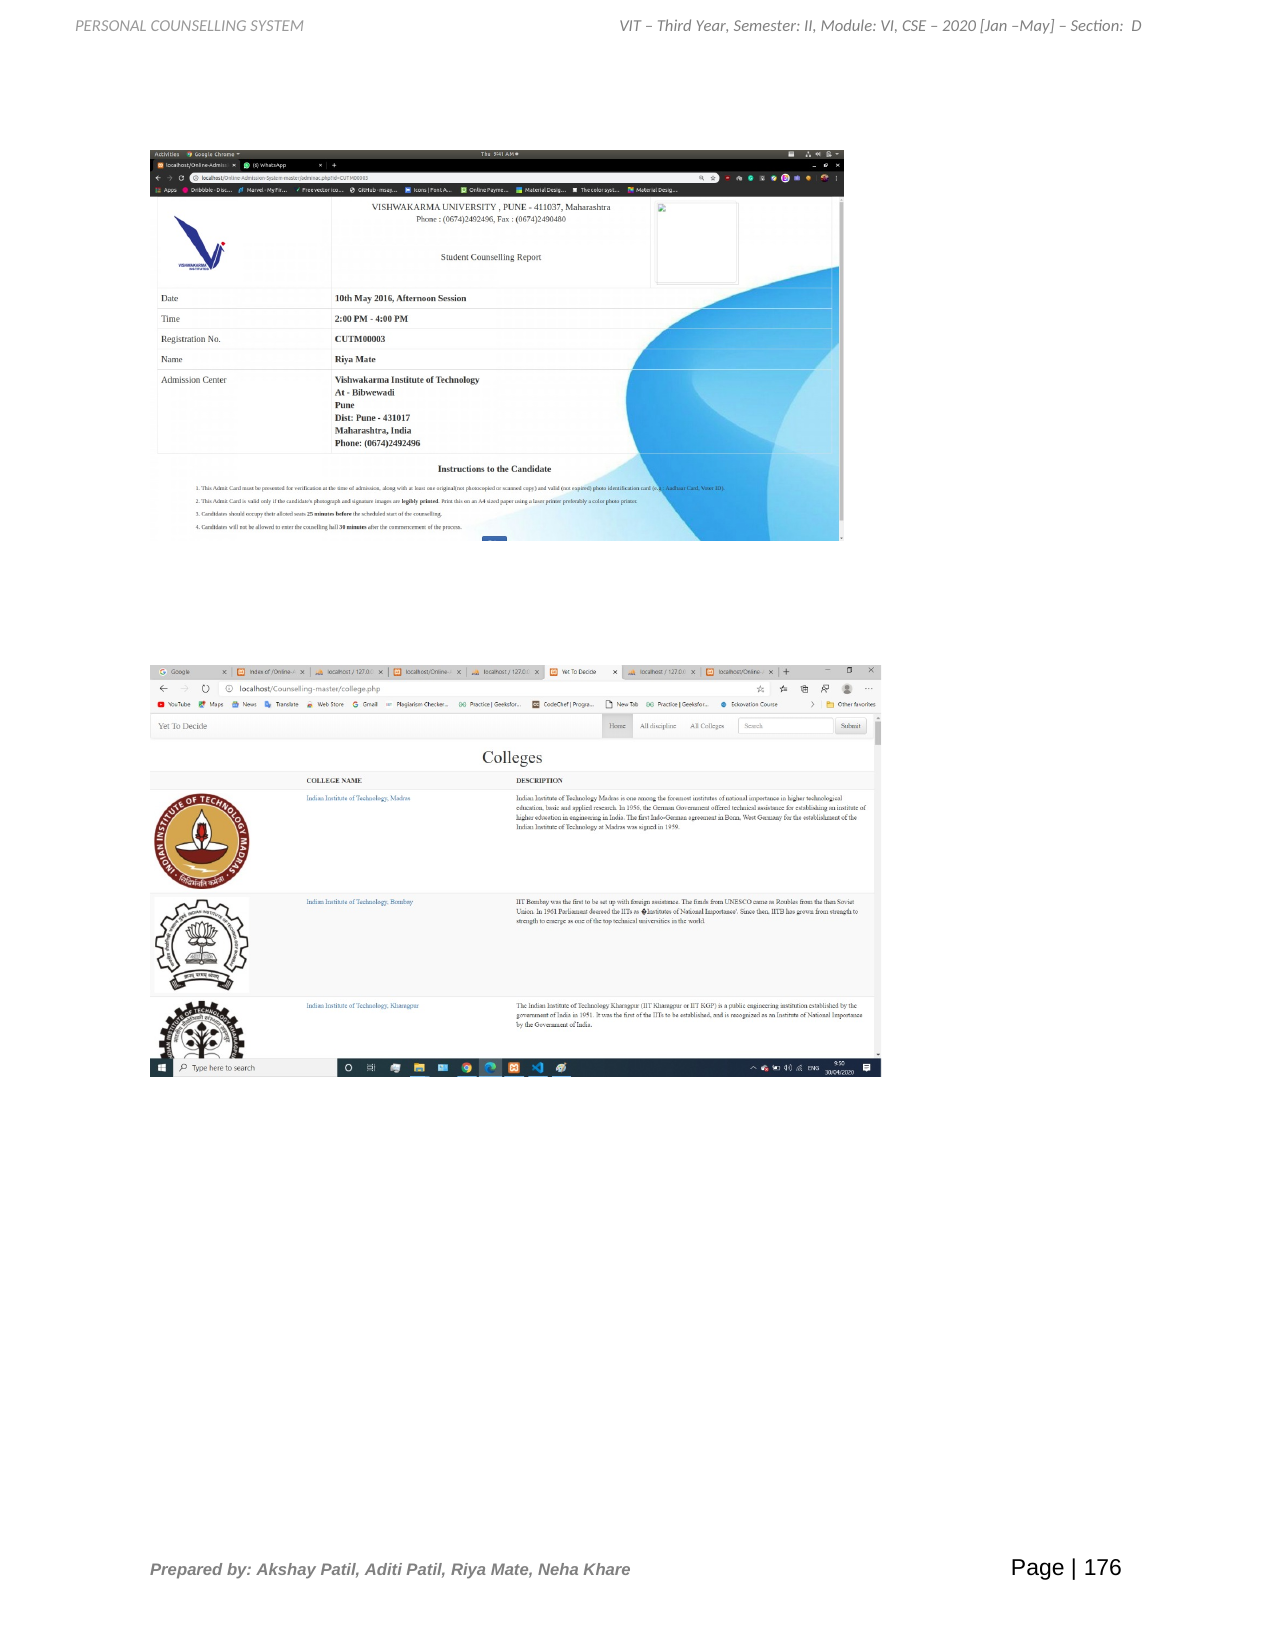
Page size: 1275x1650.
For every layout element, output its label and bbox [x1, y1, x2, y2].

picture [150, 150, 844, 541]
picture [150, 665, 882, 1077]
